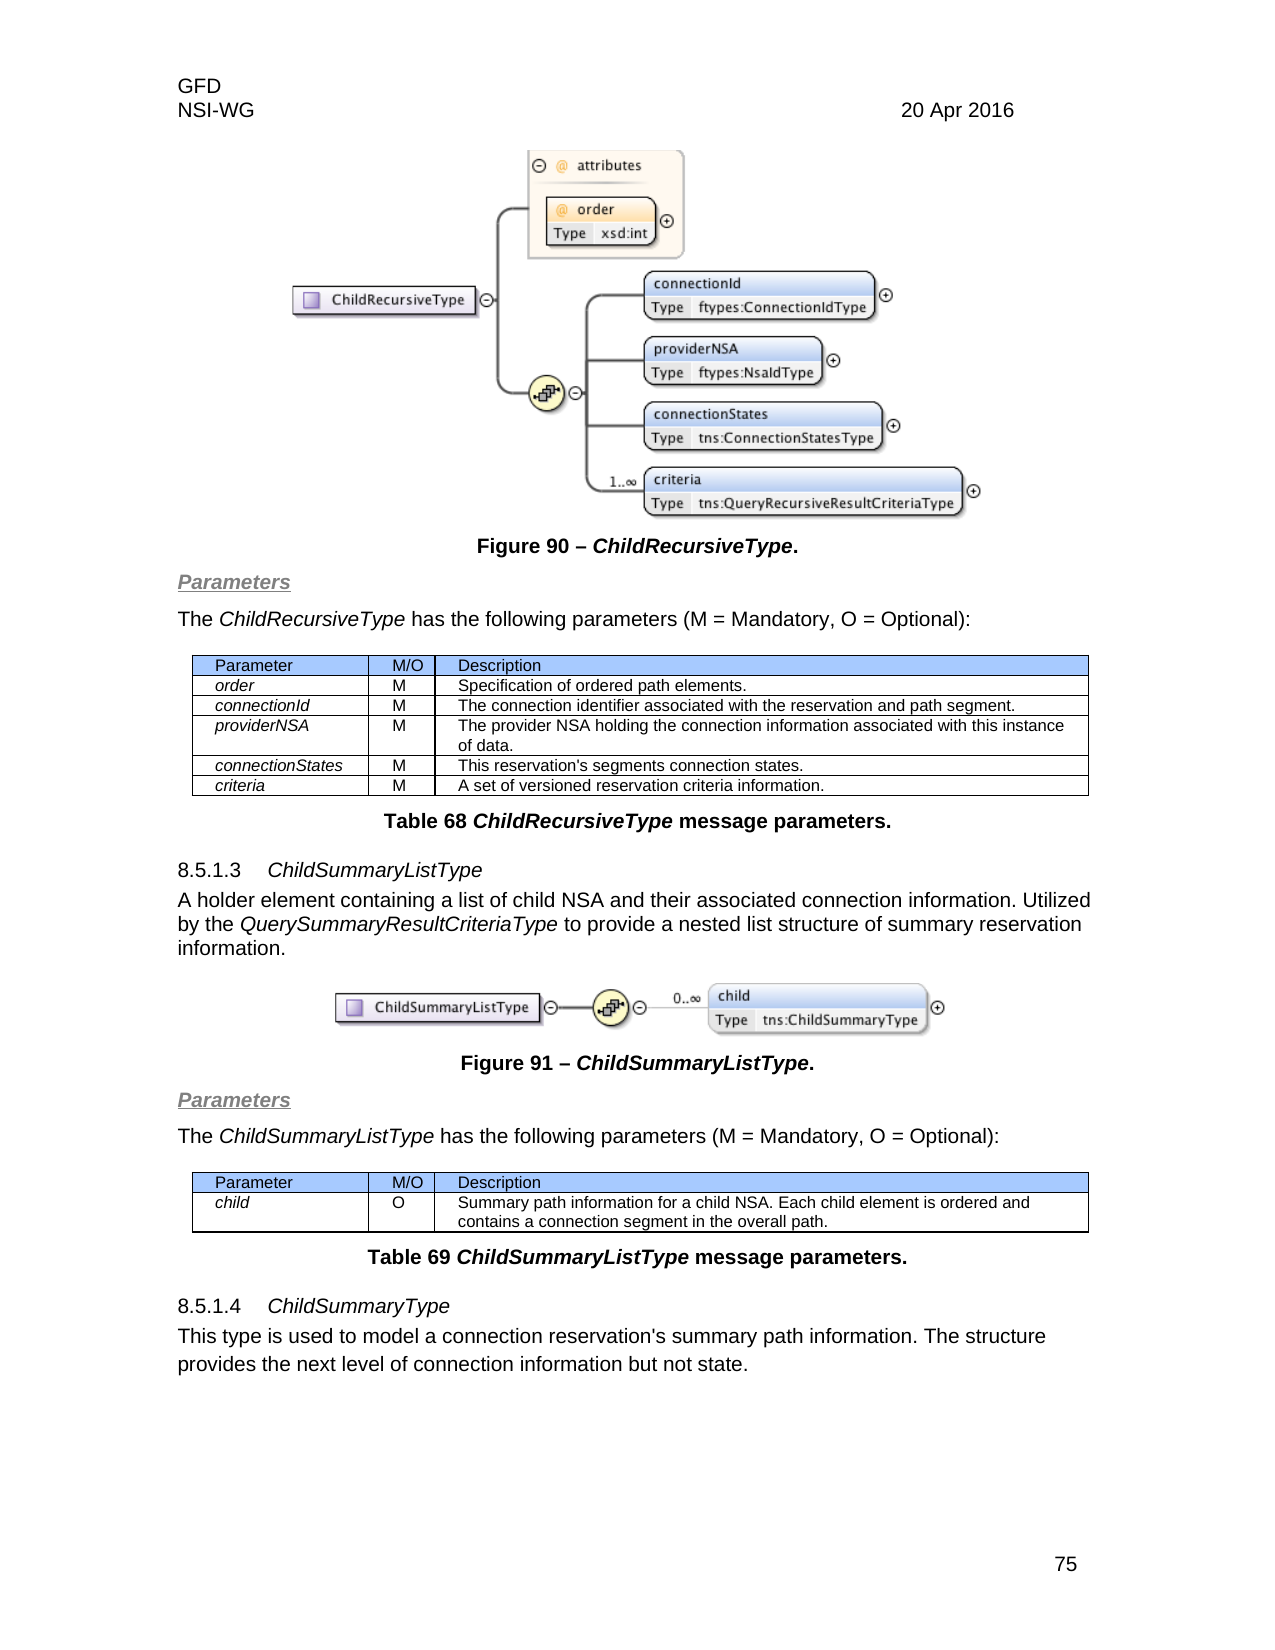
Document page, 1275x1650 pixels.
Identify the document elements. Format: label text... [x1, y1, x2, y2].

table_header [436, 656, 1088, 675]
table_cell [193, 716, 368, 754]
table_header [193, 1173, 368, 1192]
text A holder element containing a list of child NSA and their associated connection information. Utilized by the QuerySummaryResultCriteriaType to provide a nested list structure of summary reservation information. [177, 888, 1098, 959]
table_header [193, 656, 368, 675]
picture [335, 983, 947, 1039]
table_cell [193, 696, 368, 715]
text Figure 90 – ChildRecursiveType. [177, 534, 1098, 558]
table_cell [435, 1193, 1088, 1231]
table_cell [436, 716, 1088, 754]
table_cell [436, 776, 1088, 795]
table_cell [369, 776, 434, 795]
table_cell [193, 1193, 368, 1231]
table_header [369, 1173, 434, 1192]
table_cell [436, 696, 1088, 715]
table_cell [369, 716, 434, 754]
picture [292, 150, 983, 522]
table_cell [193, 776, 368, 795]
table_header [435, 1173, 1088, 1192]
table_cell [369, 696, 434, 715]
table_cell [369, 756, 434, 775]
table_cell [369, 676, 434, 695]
subtitle ChildSummaryType [177, 1294, 1098, 1318]
subtitle ChildSummaryListType [177, 857, 1098, 881]
text Table 69 ChildSummaryListType message parameters. [177, 1245, 1098, 1269]
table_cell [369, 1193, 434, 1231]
text Parameters [177, 1087, 1098, 1111]
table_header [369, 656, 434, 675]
text The ChildRecursiveType has the following parameters (M = Mandatory, O = Optional): [177, 607, 1098, 631]
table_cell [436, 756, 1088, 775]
text Table 68 ChildRecursiveType message parameters. [177, 808, 1098, 832]
text Figure 91 – ChildSummaryListType. [177, 1051, 1098, 1075]
text The ChildSummaryListType has the following parameters (M = Mandatory, O = Optional): [177, 1124, 1098, 1148]
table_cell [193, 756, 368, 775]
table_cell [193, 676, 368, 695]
text Parameters [177, 570, 1098, 594]
text This type is used to model a connection reservation's summary path information. The structure provides the next level of connection information but not state. [177, 1324, 1098, 1377]
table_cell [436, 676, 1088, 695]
